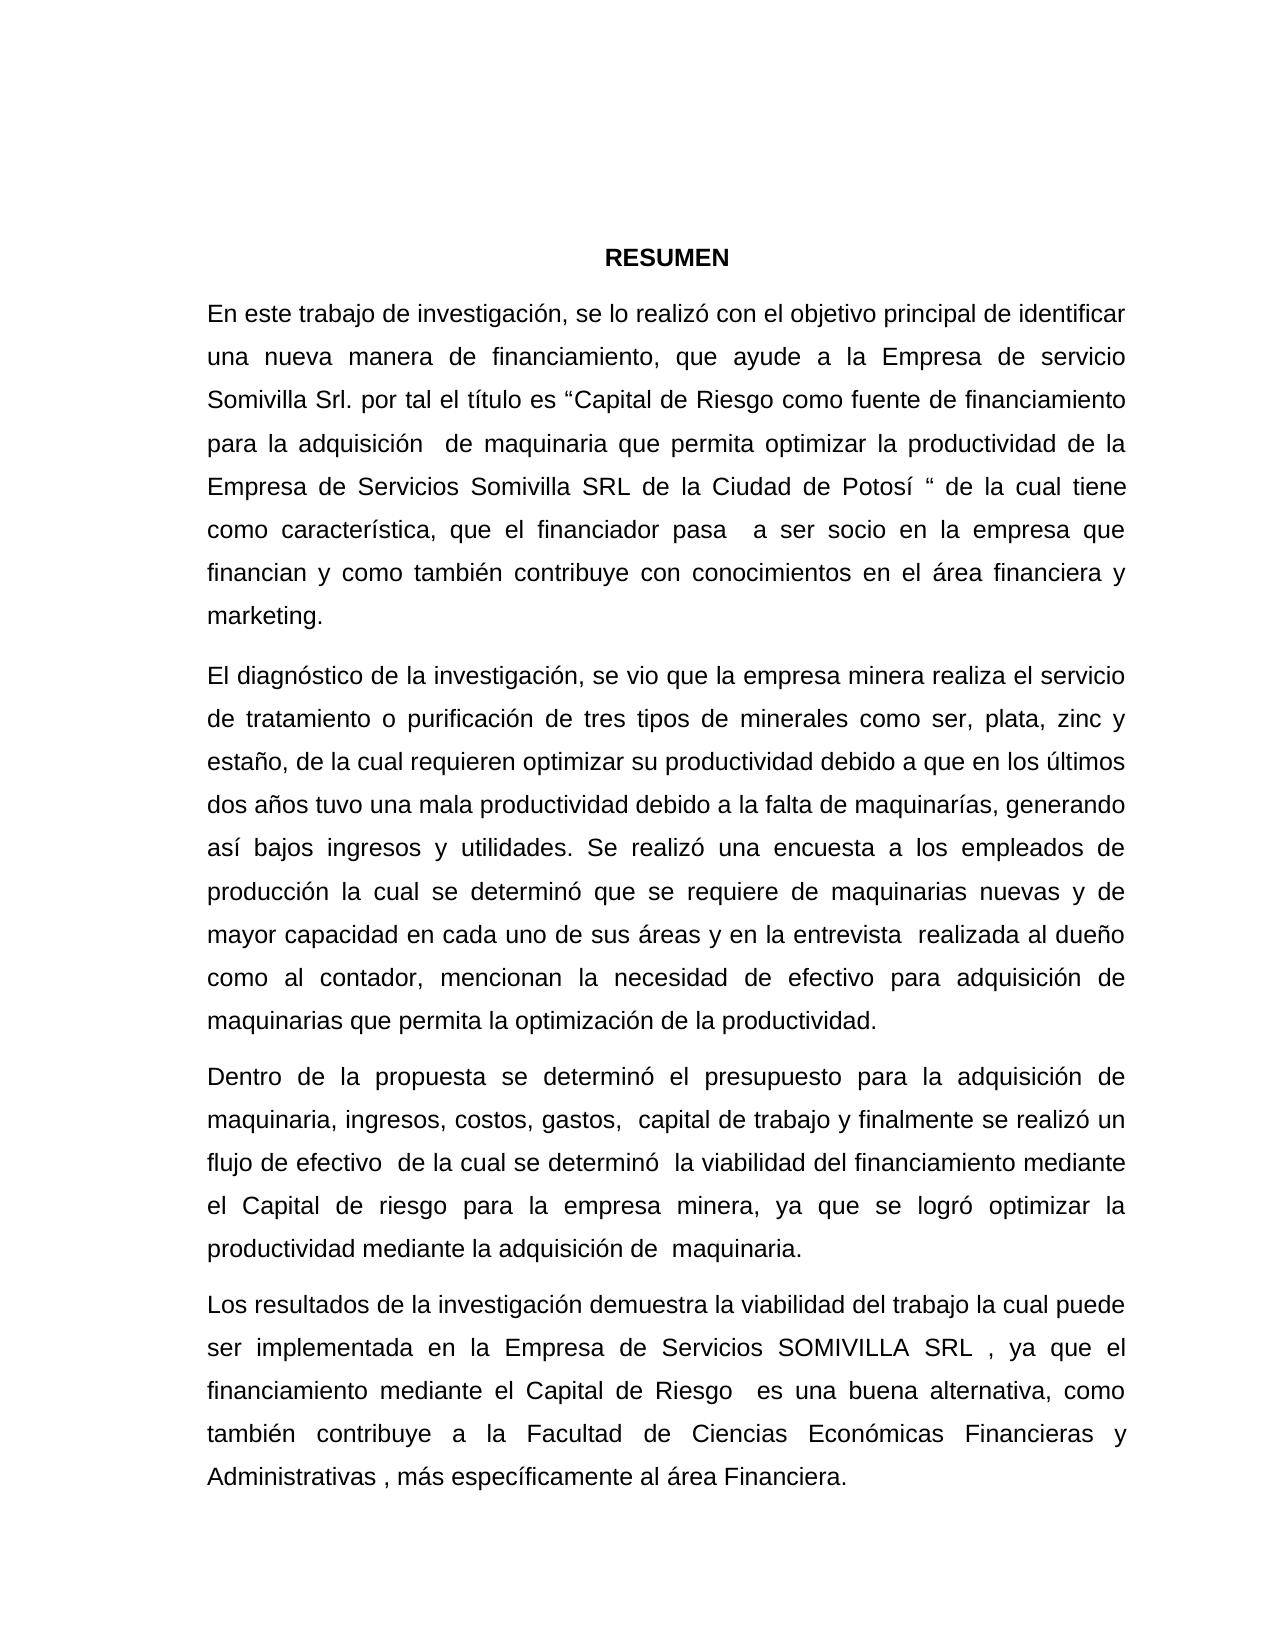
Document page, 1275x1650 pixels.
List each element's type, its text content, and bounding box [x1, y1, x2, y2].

text El diagnóstico de la investigación, se vio que la empresa minera realiza el servicio de tratamiento o purificación de tres tipos de minerales como ser, plata, zinc y estaño, de la cual requieren optimizar su productividad debido a que en los últimos dos años tuvo una mala productividad debido a la falta de maquinarías, generando así bajos ingresos y utilidades. Se realizó una encuesta a los empleados de producción la cual se determinó que se requiere de maquinarias nuevas y de mayor capacidad en cada uno de sus áreas y en la entrevista realizada al dueño como al contador, mencionan la necesidad de efectivo para adquisición de maquinarias que permita la optimización de la productividad. [207, 661, 1127, 1034]
text RESUMEN [207, 243, 1127, 272]
text Los resultados de la investigación demuestra la viabilidad del trabajo la cual puede ser implementada en la Empresa de Servicios SOMIVILLA SRL , ya que el financiamiento mediante el Capital de Riesgo es una buena alternativa, como también contribuye a la Facultad de Ciencias Económicas Financieras y Administrativas , más específicamente al área Financiera. [207, 1289, 1127, 1491]
text Dentro de la propuesta se determinó el presupuesto para la adquisición de maquinaria, ingresos, costos, gastos, capital de trabajo y finalmente se realizó un flujo de efectivo de la cual se determinó la viabilidad del financiamiento mediante el Capital de riesgo para la empresa minera, ya que se logró optimizar la productividad mediante la adquisición de maquinaria. [207, 1061, 1127, 1263]
text En este trabajo de investigación, se lo realizó con el objetivo principal de identificar una nueva manera de financiamiento, que ayude a la Empresa de servicio Somivilla Srl. por tal el título es “Capital de Riesgo como fuente de financiamiento para la adquisición de maquinaria que permita optimizar la productividad de la Empresa de Servicios Somivilla SRL de la Ciudad de Potosí “ de la cual tiene como característica, que el financiador pasa a ser socio en la empresa que financian y como también contribuye con conocimientos en el área financiera y marketing. [207, 299, 1127, 630]
